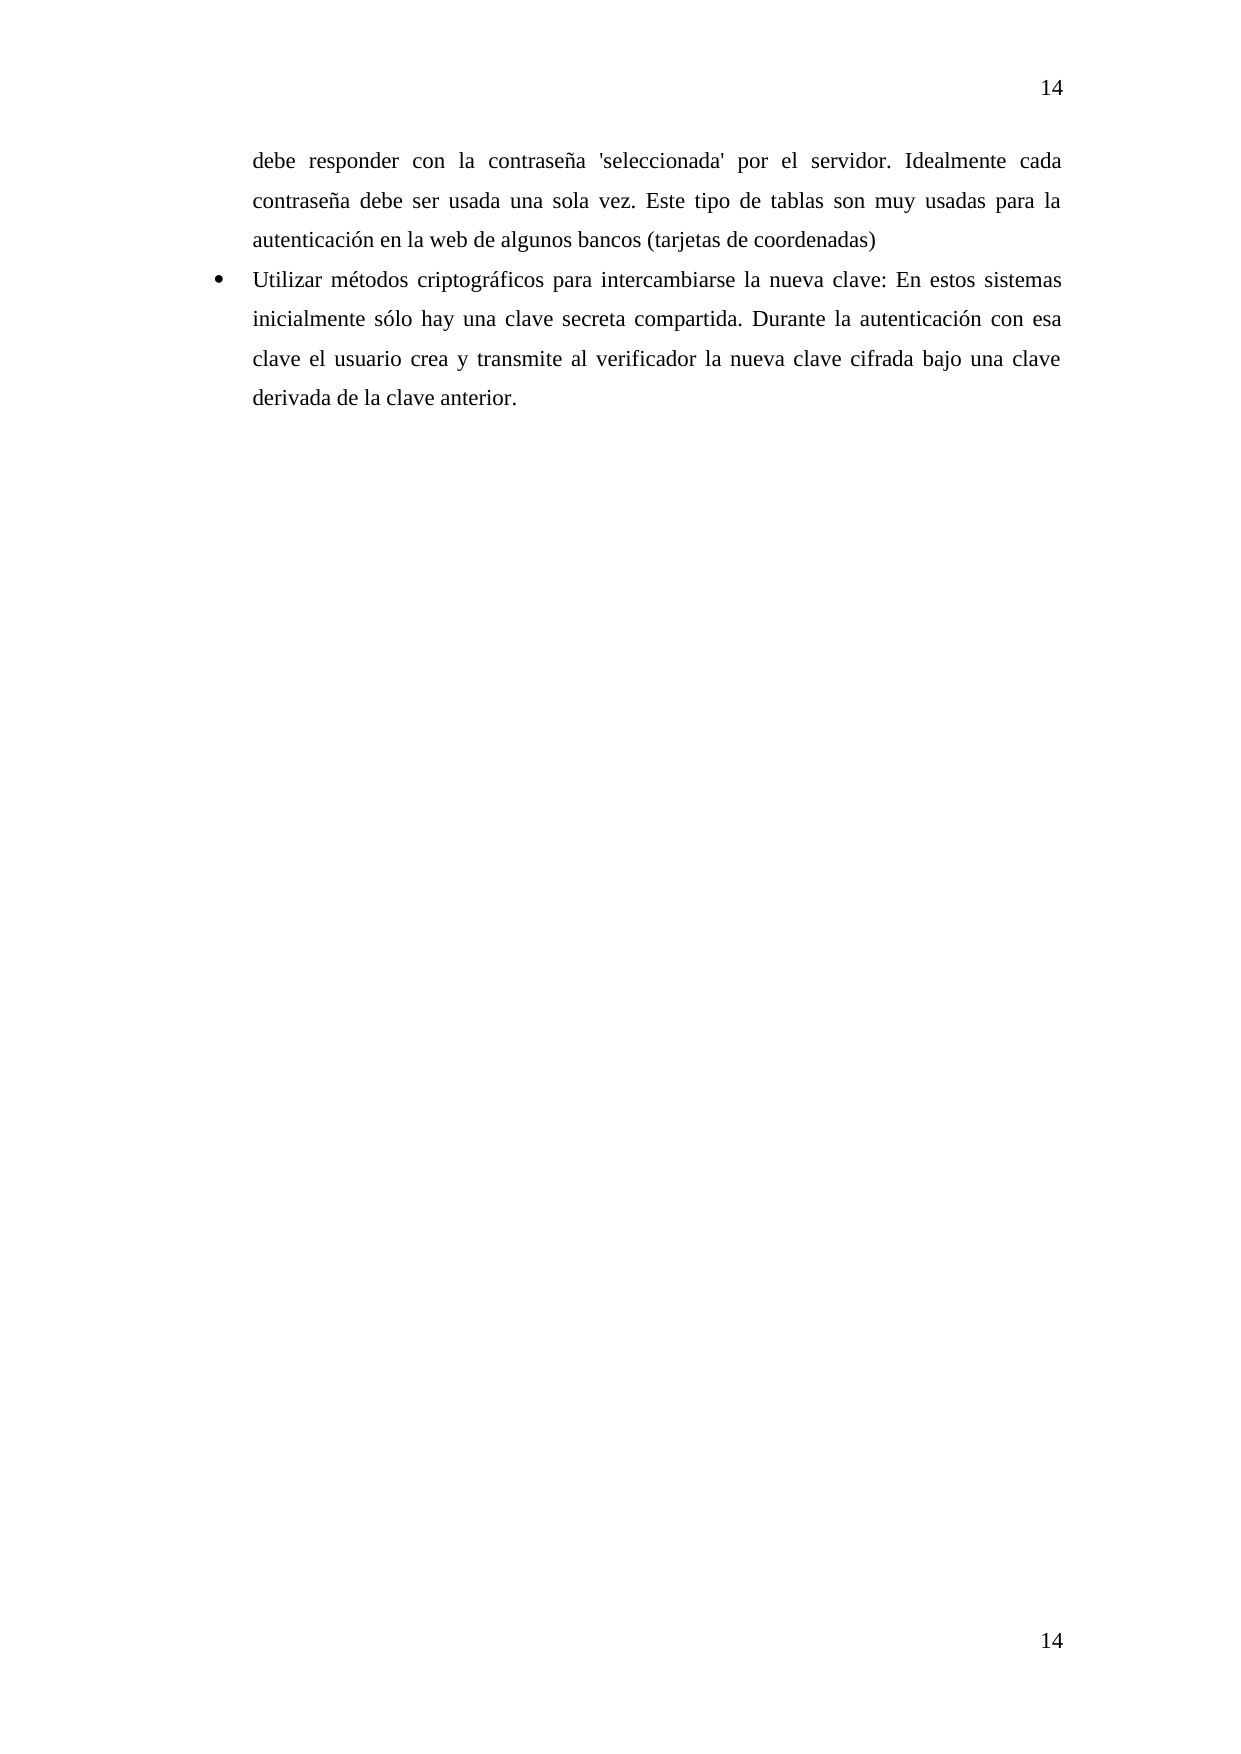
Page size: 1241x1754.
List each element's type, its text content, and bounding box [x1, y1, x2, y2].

list Utilizar métodos criptográficos para intercambiarse la nueva clave: En estos sistemas inicialmente sólo hay una clave secreta compartida. Durante la autenticación con esa clave el usuario crea y transmite al verificador la nueva clave cifrada bajo una clave derivada de la clave anterior. [215, 266, 1063, 411]
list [215, 148, 1063, 253]
